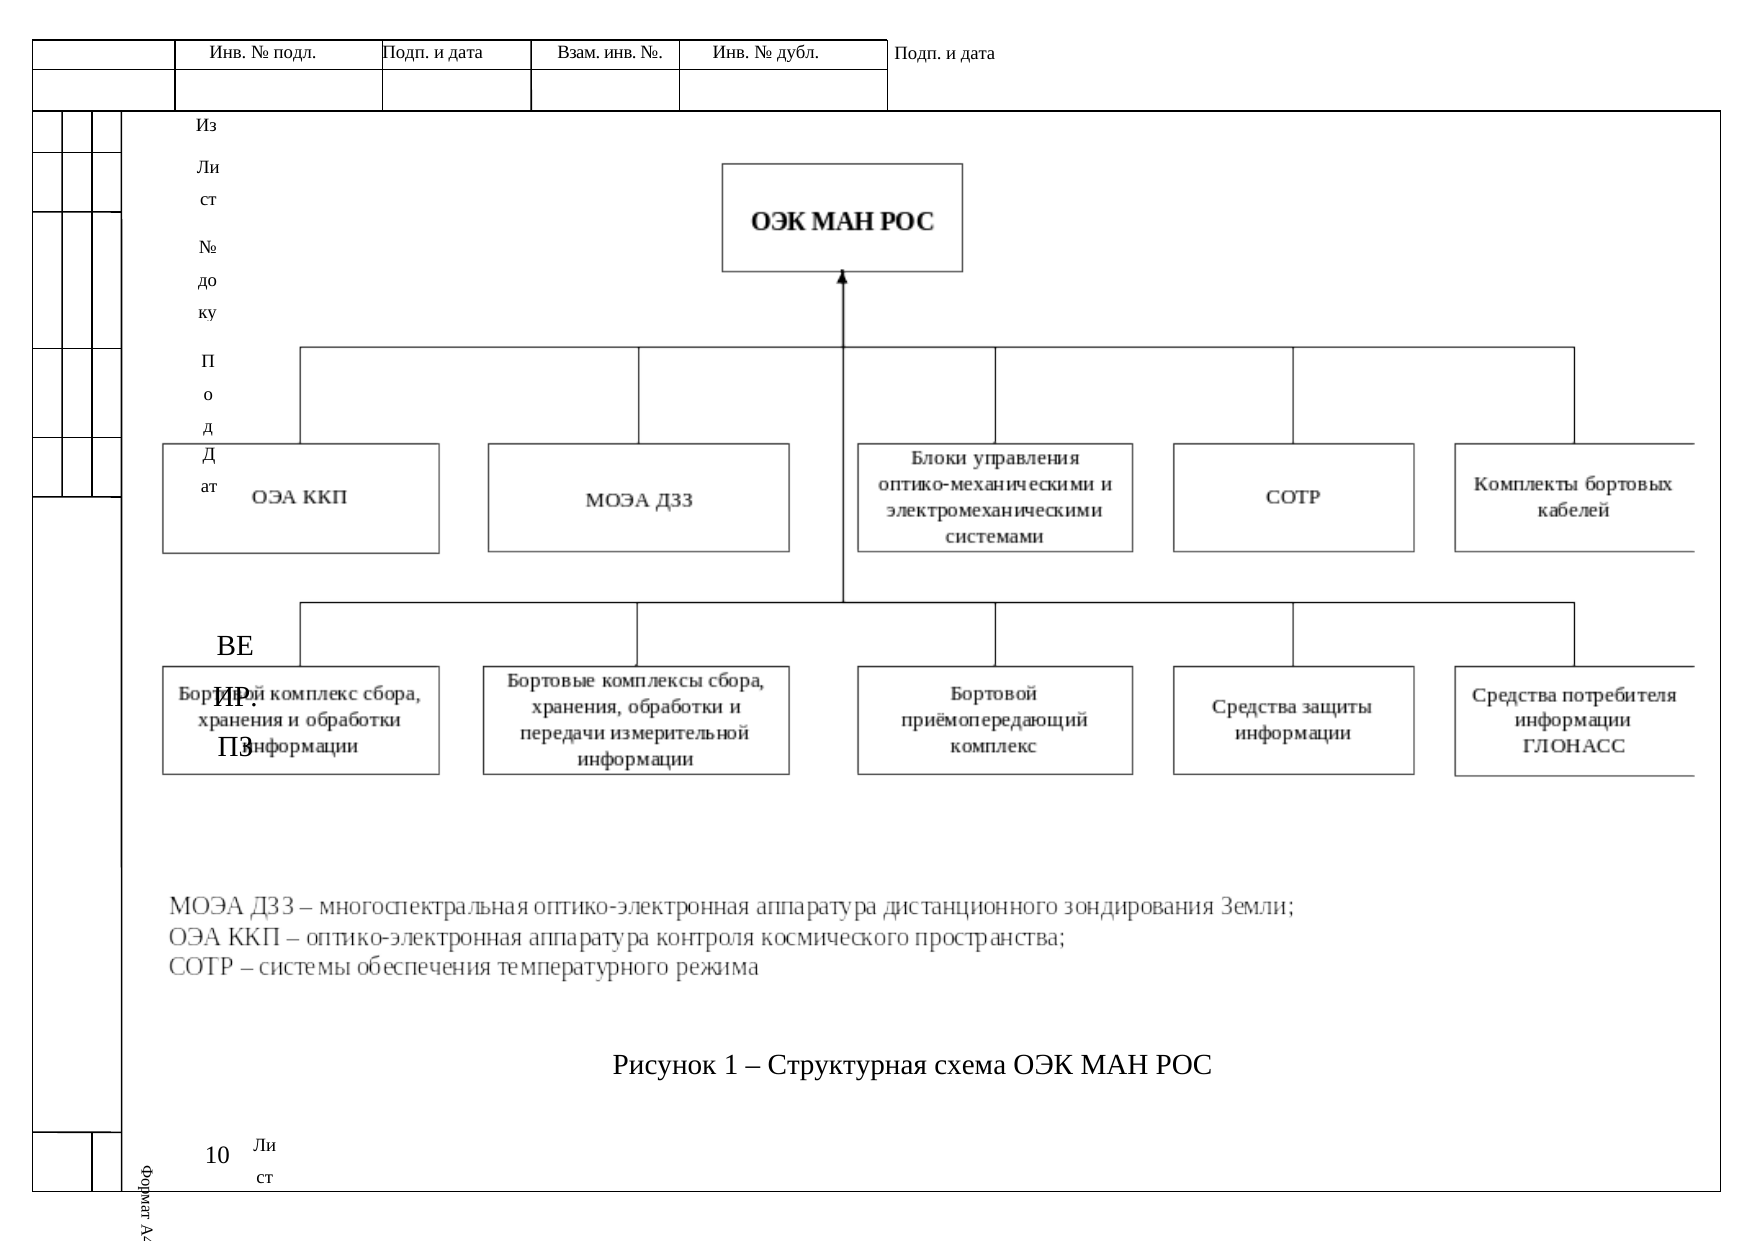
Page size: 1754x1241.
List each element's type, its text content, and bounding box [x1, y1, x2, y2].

text Рисунок 1 – Cтруктурная схема ОЭК МАН РОС [159, 160, 1665, 1081]
